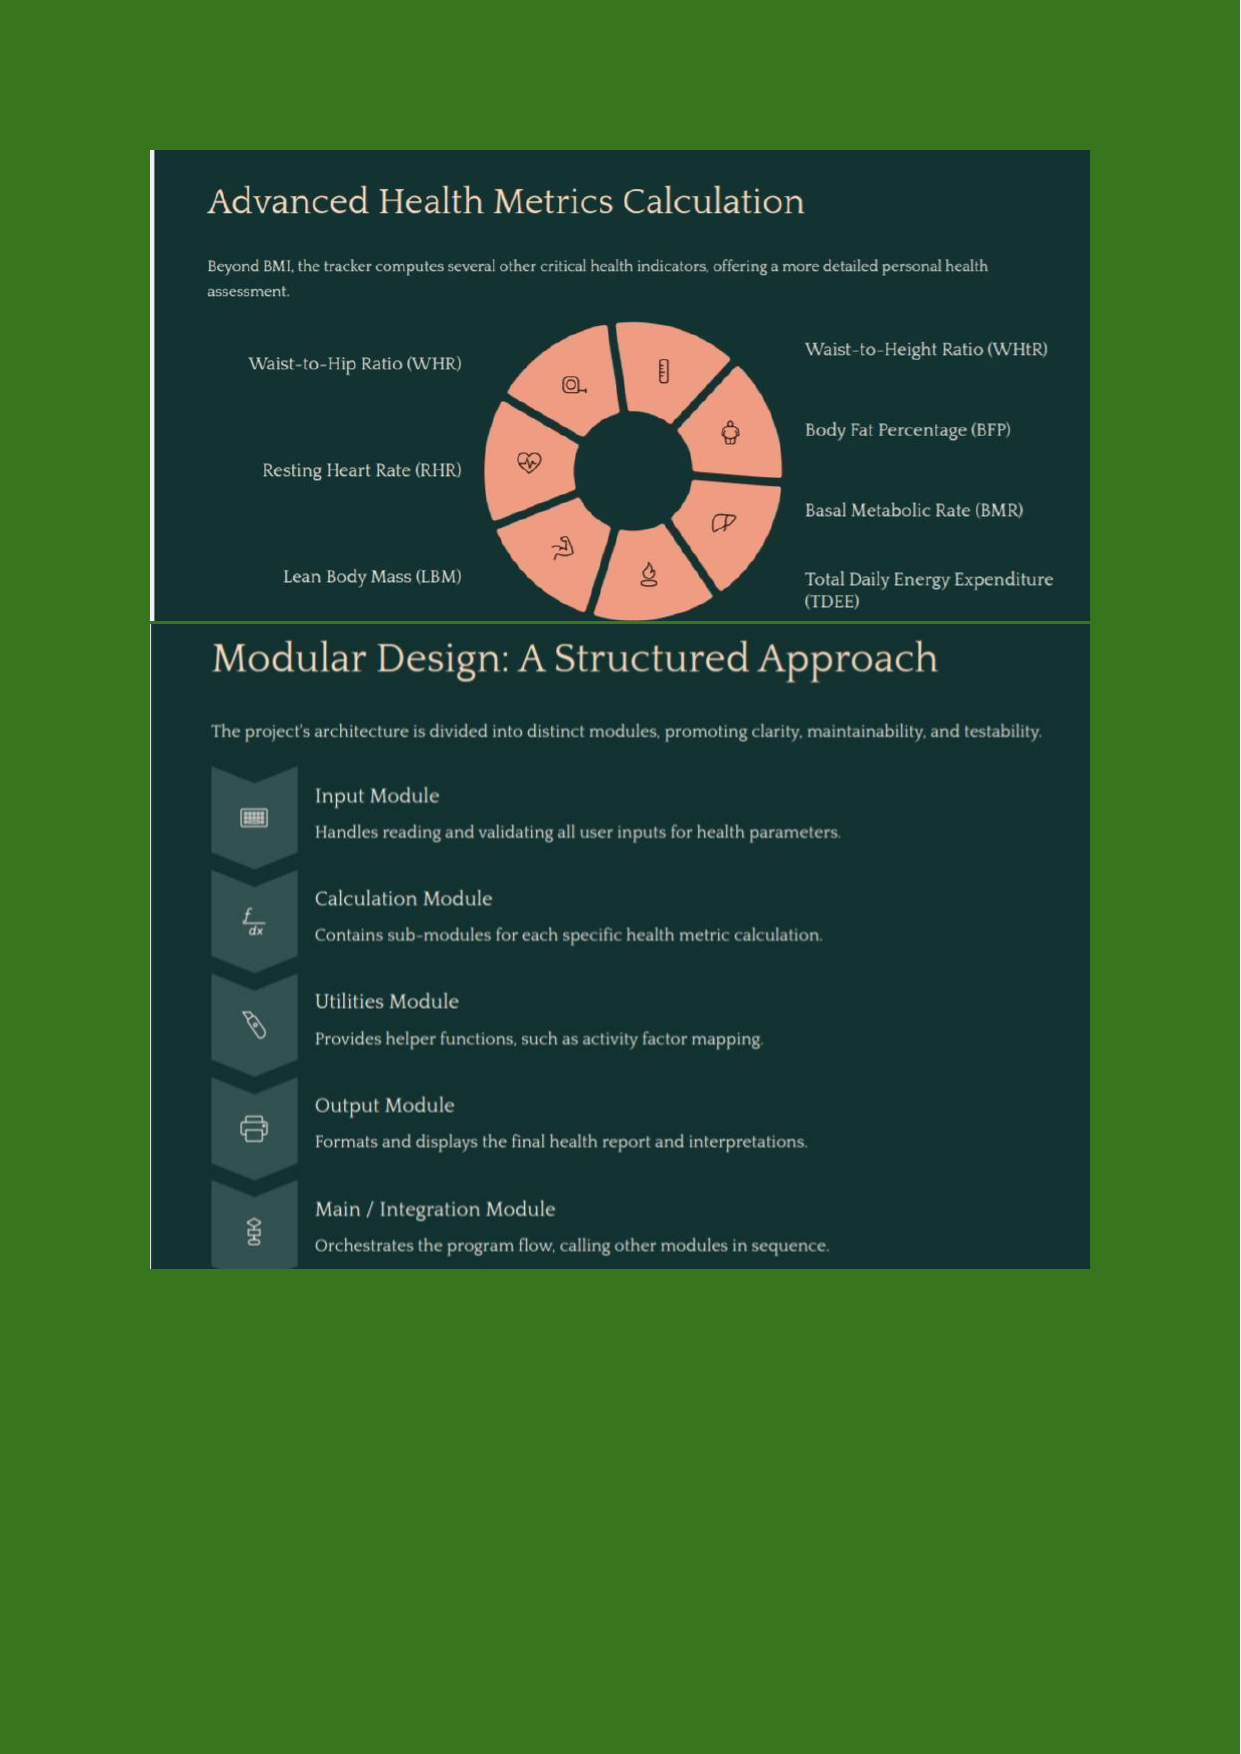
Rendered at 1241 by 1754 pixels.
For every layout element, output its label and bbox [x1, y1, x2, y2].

picture [150, 624, 1091, 1269]
picture [150, 150, 1091, 621]
